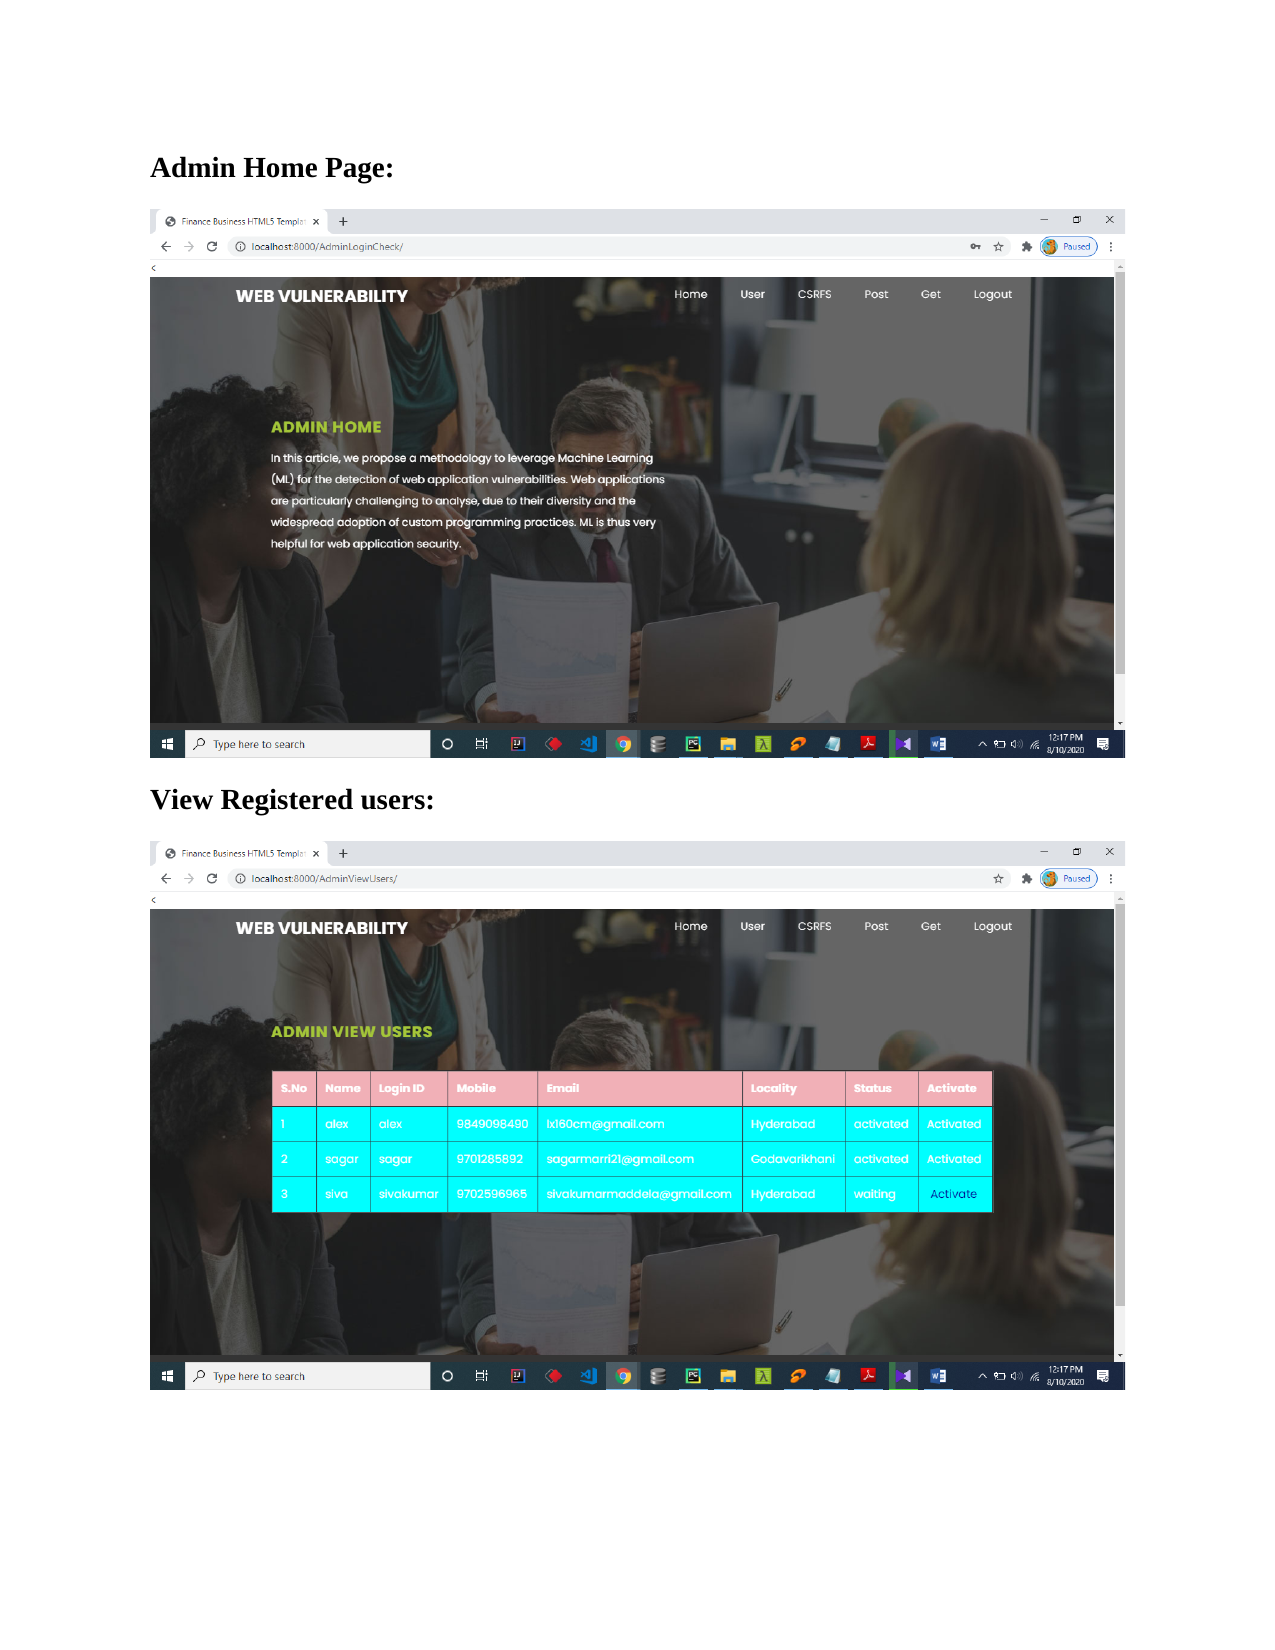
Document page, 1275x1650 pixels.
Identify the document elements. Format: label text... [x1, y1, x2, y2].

text View Registered users: [150, 782, 1125, 816]
picture [150, 841, 1125, 1390]
text Admin Home Page: [150, 150, 1125, 183]
picture [150, 209, 1125, 758]
